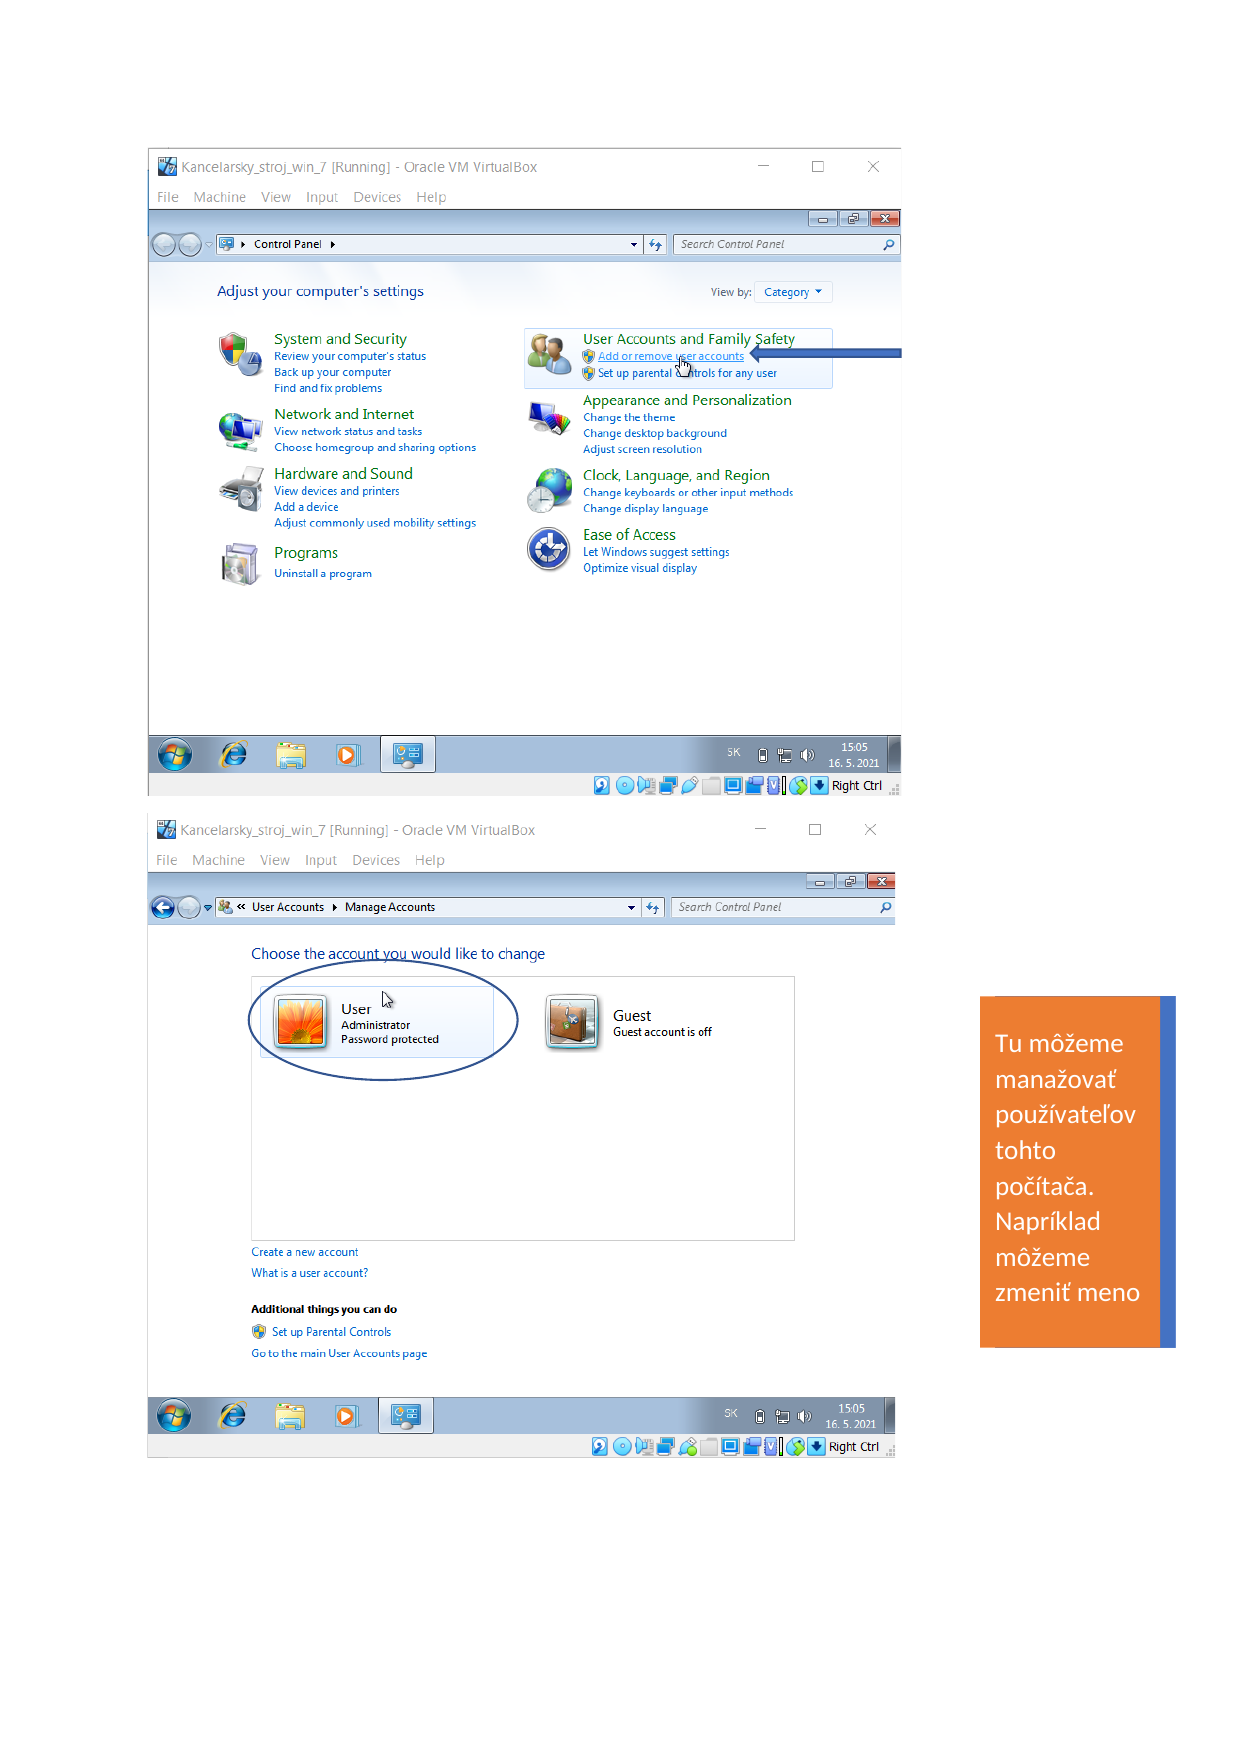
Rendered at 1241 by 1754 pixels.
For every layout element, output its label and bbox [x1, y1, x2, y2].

picture [147, 813, 896, 1458]
picture [147, 147, 902, 796]
